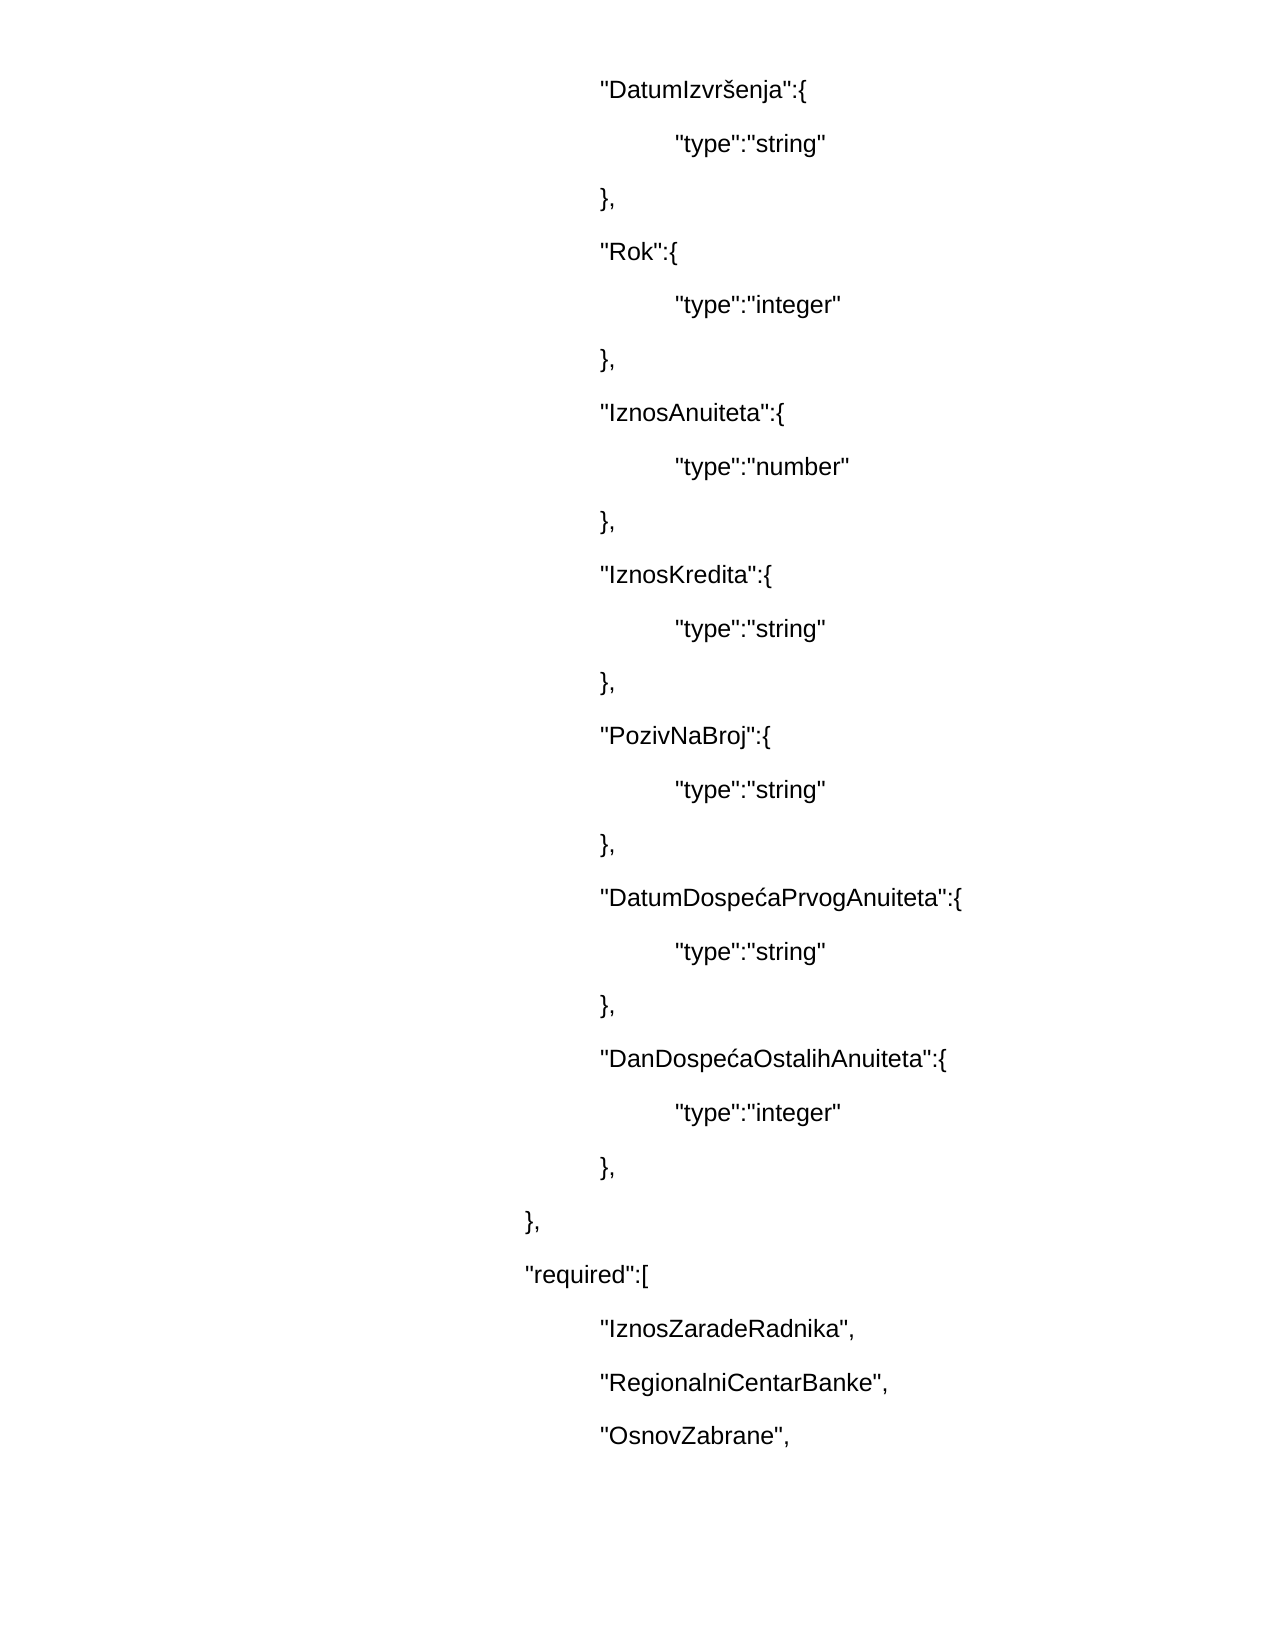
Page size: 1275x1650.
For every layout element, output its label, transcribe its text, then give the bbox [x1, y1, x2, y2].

text "required":[ [150, 1260, 1125, 1288]
text }, [150, 829, 1125, 858]
text "type":"string" [150, 775, 1125, 804]
text "type":"integer" [150, 1098, 1125, 1127]
text }, [150, 1206, 1125, 1235]
text "DanDospećaOstalihAnuiteta":{ [150, 1044, 1125, 1073]
text "RegionalniCentarBanke", [150, 1367, 1125, 1396]
text }, [150, 183, 1125, 211]
text "type":"number" [150, 452, 1125, 481]
text "IznosAnuiteta":{ [150, 398, 1125, 427]
text }, [150, 991, 1125, 1019]
text "Rok":{ [150, 237, 1125, 265]
text "DatumDospećaPrvogAnuiteta":{ [150, 883, 1125, 912]
text "PozivNaBroj":{ [150, 721, 1125, 750]
text "IznosKredita":{ [150, 560, 1125, 588]
text "IznosZaradeRadnika", [150, 1314, 1125, 1342]
text "type":"string" [150, 613, 1125, 642]
text "type":"string" [150, 937, 1125, 965]
text }, [150, 667, 1125, 696]
text "DatumIzvršenja":{ [150, 75, 1125, 104]
text "type":"string" [150, 129, 1125, 158]
text }, [150, 344, 1125, 373]
text }, [150, 506, 1125, 534]
text "type":"integer" [150, 290, 1125, 319]
text }, [150, 1152, 1125, 1181]
text "OsnovZabrane", [150, 1421, 1125, 1450]
